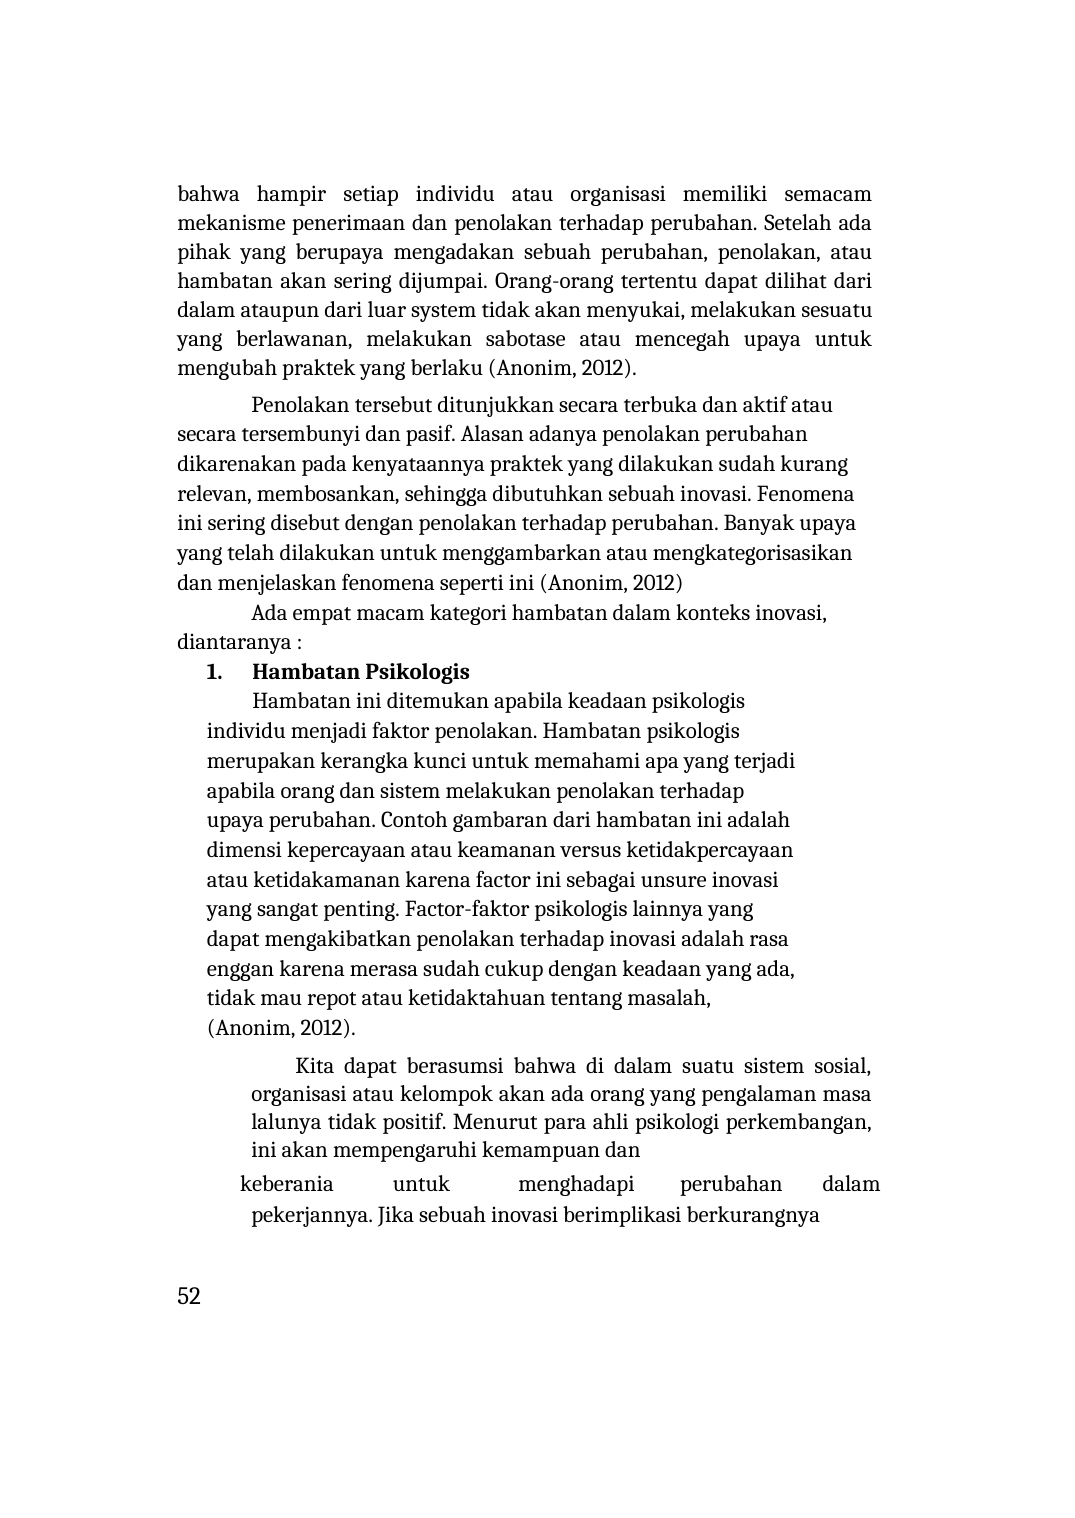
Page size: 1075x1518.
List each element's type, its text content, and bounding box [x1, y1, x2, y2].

text Kita dapat berasumsi bahwa di dalam suatu sistem sosial, organisasi atau kelompok akan ada orang yang pengalaman masa lalunya tidak positif. Menurut para ahli psikologi perkembangan, ini akan mempengaruhi kemampuan dan [251, 1053, 872, 1163]
text Penolakan tersebut ditunjukkan secara terbuka dan aktif atau secara tersembunyi dan pasif. Alasan adanya penolakan perubahan dikarenakan pada kenyataannya praktek yang dilakukan sudah kurang relevan, membosankan, sehingga dibutuhkan sebuah inovasi. Fenomena ini sering disebut dengan penolakan terhadap perubahan. Banyak upaya yang telah dilakukan untuk menggambarkan atau mengkategorisasikan dan menjelaskan fenomena seperti ini (Anonim, 2012) Ada empat macam kategori hambatan dalam konteks inovasi, diantaranya : 1. Hambatan Psikologis Hambatan ini ditemukan apabila keadaan psikologis individu menjadi faktor penolakan. Hambatan psikologis merupakan kerangka kunci untuk memahami apa yang terjadi apabila orang dan sistem melakukan penolakan terhadap upaya perubahan. Contoh gambaran dari hambatan ini adalah dimensi kepercayaan atau keamanan versus ketidakpercayaan atau ketidakamanan karena factor ini sebagai unsure inovasi yang sangat penting. Factor-faktor psikologis lainnya yang dapat mengakibatkan penolakan terhadap inovasi adalah rasa enggan karena merasa sudah cukup dengan keadaan yang ada, tidak mau repot atau ketidaktahuan tentang masalah, (Anonim, 2012). [177, 391, 880, 1041]
text pekerjannya. Jika sebuah inovasi berimplikasi berkurangnya [251, 1204, 925, 1227]
text bahwa hampir setiap individu atau organisasi memiliki semacam mekanisme penerimaan dan penolakan terhadap perubahan. Setelah ada pihak yang berupaya mengadakan sebuah perubahan, penolakan, atau hambatan akan sering dijumpai. Orang-orang tertentu dapat dilihat dari dalam ataupun dari luar system tidak akan menyukai, melakukan sesuatu yang berlawanan, melakukan sabotase atau mencegah upaya untuk mengubah praktek yang berlaku (Anonim, 2012). [177, 181, 873, 381]
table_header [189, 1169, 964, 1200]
text 52 [177, 1285, 925, 1309]
